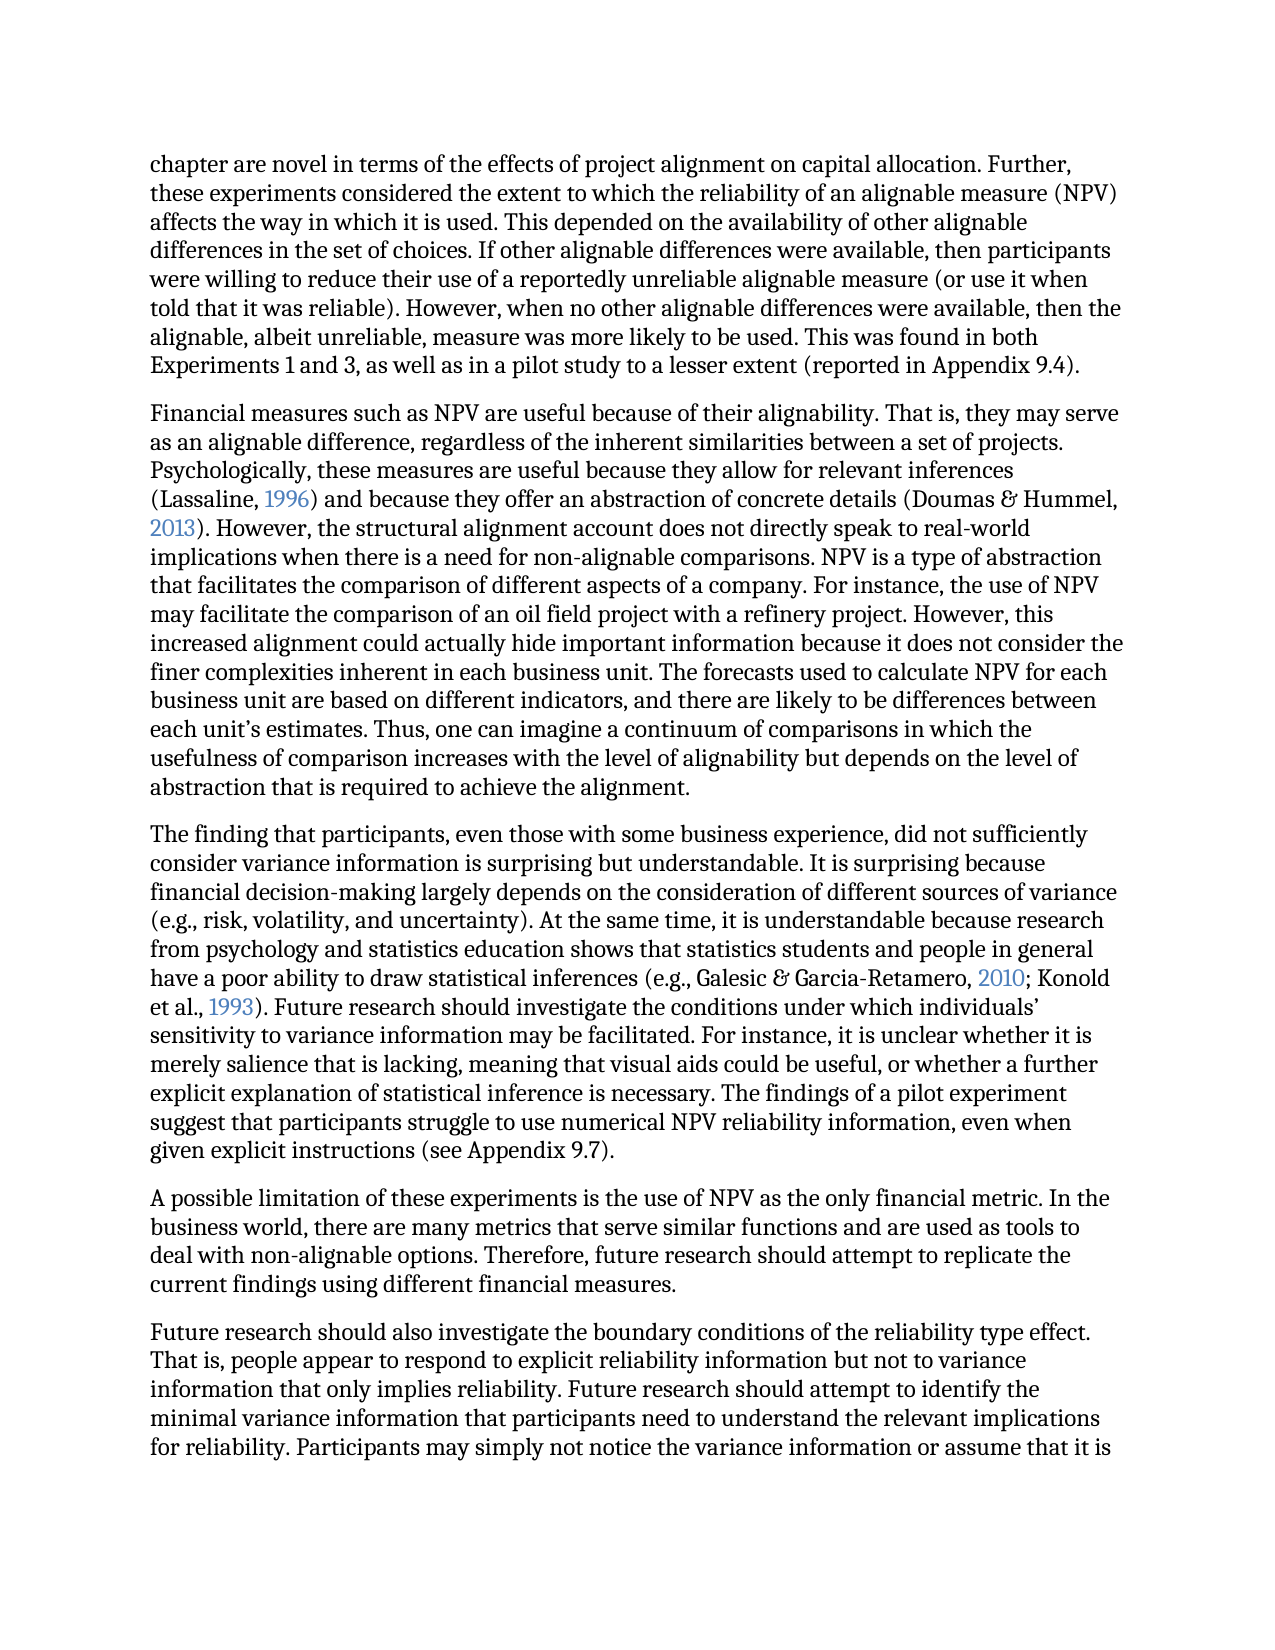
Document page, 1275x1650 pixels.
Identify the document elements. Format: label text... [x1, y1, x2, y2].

text Financial measures such as NPV are useful because of their alignability. That is, they may serve as an alignable difference, regardless of the inherent similarities between a set of projects. Psychologically, these measures are useful because they allow for relevant inferences (Lassaline, 1996) and because they offer an abstraction of concrete details (Doumas & Hummel, 2013). However, the structural alignment account does not directly speak to real-world implications when there is a need for non-alignable comparisons. NPV is a type of abstraction that facilitates the comparison of different aspects of a company. For instance, the use of NPV may facilitate the comparison of an oil field project with a refinery project. However, this increased alignment could actually hide important information because it does not consider the finer complexities inherent in each business unit. The forecasts used to calculate NPV for each business unit are based on different indicators, and there are likely to be differences between each unit’s estimates. Thus, one can imagine a continuum of comparisons in which the usefulness of comparison increases with the level of alignability but depends on the level of abstraction that is required to achieve the alignment. [150, 399, 1125, 801]
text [150, 1317, 1125, 1461]
text The finding that participants, even those with some business experience, did not sufficiently consider variance information is surprising but understandable. It is surprising because financial decision-making largely depends on the consideration of different sources of variance (e.g., risk, volatility, and uncertainty). At the same time, it is understandable because research from psychology and statistics education shows that statistics students and people in general have a poor ability to draw statistical inferences (e.g., Galesic & Garcia-Retamero, 2010; Konold et al., 1993). Future research should investigate the conditions under which individuals’ sensitivity to variance information may be facilitated. For instance, it is unclear whether it is merely salience that is lacking, meaning that visual aids could be useful, or whether a further explicit explanation of statistical inference is necessary. The findings of a pilot experiment suggest that participants struggle to use numerical NPV reliability information, even when given explicit instructions (see Appendix 9.7). [150, 820, 1125, 1165]
text A possible limitation of these experiments is the use of NPV as the only financial metric. In the business world, there are many metrics that serve similar functions and are used as tools to deal with non-alignable options. Therefore, future research should attempt to replicate the current findings using different financial measures. [150, 1184, 1125, 1299]
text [150, 150, 1125, 380]
